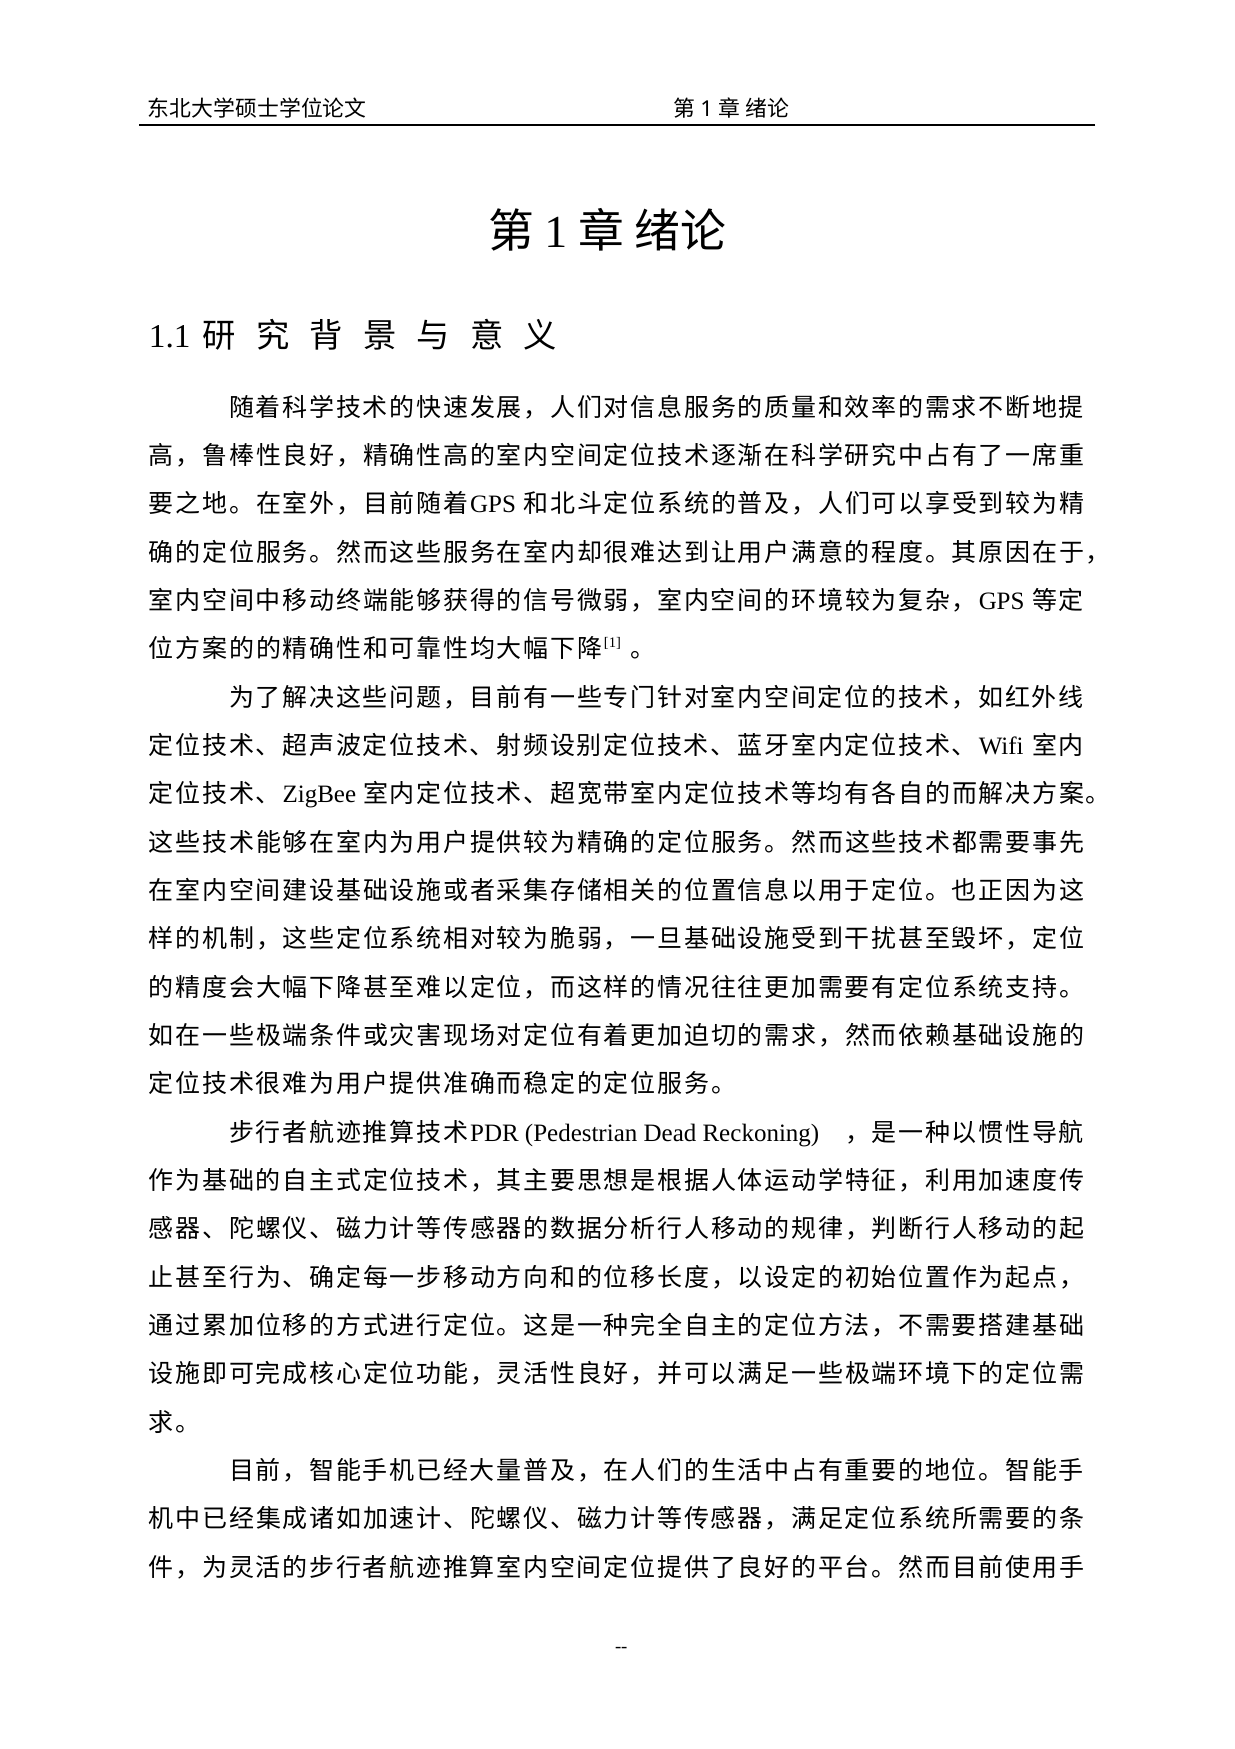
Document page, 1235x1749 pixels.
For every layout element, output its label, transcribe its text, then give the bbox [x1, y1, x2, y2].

subtitle 研究背景与意义 [149, 308, 1086, 357]
text 随着科学技术的快速发展，人们对信息服务的质量和效率的需求不断地提高，鲁棒性良好，精确性高的室内空间定位技术逐渐在科学研究中占有了一席重要之地。在室外，目前随着GPS和北斗定位系统的普及，人们可以享受到较为精确的定位服务。然而这些服务在室内却很难达到让用户满意的程度。其原因在于，室内空间中移动终端能够获得的信号微弱，室内空间的环境较为复杂，GPS等定位方案的的精确性和可靠性均大幅下降[1]。 [149, 381, 1086, 671]
text 步行者航迹推算技术PDR (Pedestrian Dead Reckoning)，是一种以惯性导航作为基础的自主式定位技术，其主要思想是根据人体运动学特征，利用加速度传感器、陀螺仪、磁力计等传感器的数据分析行人移动的规律，判断行人移动的起止甚至行为、确定每一步移动方向和的位移长度，以设定的初始位置作为起点，通过累加位移的方式进行定位。这是一种完全自主的定位方法，不需要搭建基础设施即可完成核心定位功能，灵活性良好，并可以满足一些极端环境下的定位需求。 [149, 1106, 1086, 1444]
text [149, 1444, 1086, 1589]
subtitle 绪论 [202, 194, 1086, 260]
text 为了解决这些问题，目前有一些专门针对室内空间定位的技术，如红外线定位技术、超声波定位技术、射频设别定位技术、蓝牙室内定位技术、Wifi室内定位技术、ZigBee室内定位技术、超宽带室内定位技术等均有各自的而解决方案。这些技术能够在室内为用户提供较为精确的定位服务。然而这些技术都需要事先在室内空间建设基础设施或者采集存储相关的位置信息以用于定位。也正因为这样的机制，这些定位系统相对较为脆弱，一旦基础设施受到干扰甚至毁坏，定位的精度会大幅下降甚至难以定位，而这样的情况往往更加需要有定位系统支持。如在一些极端条件或灾害现场对定位有着更加迫切的需求，然而依赖基础设施的定位技术很难为用户提供准确而稳定的定位服务。 [149, 671, 1086, 1106]
